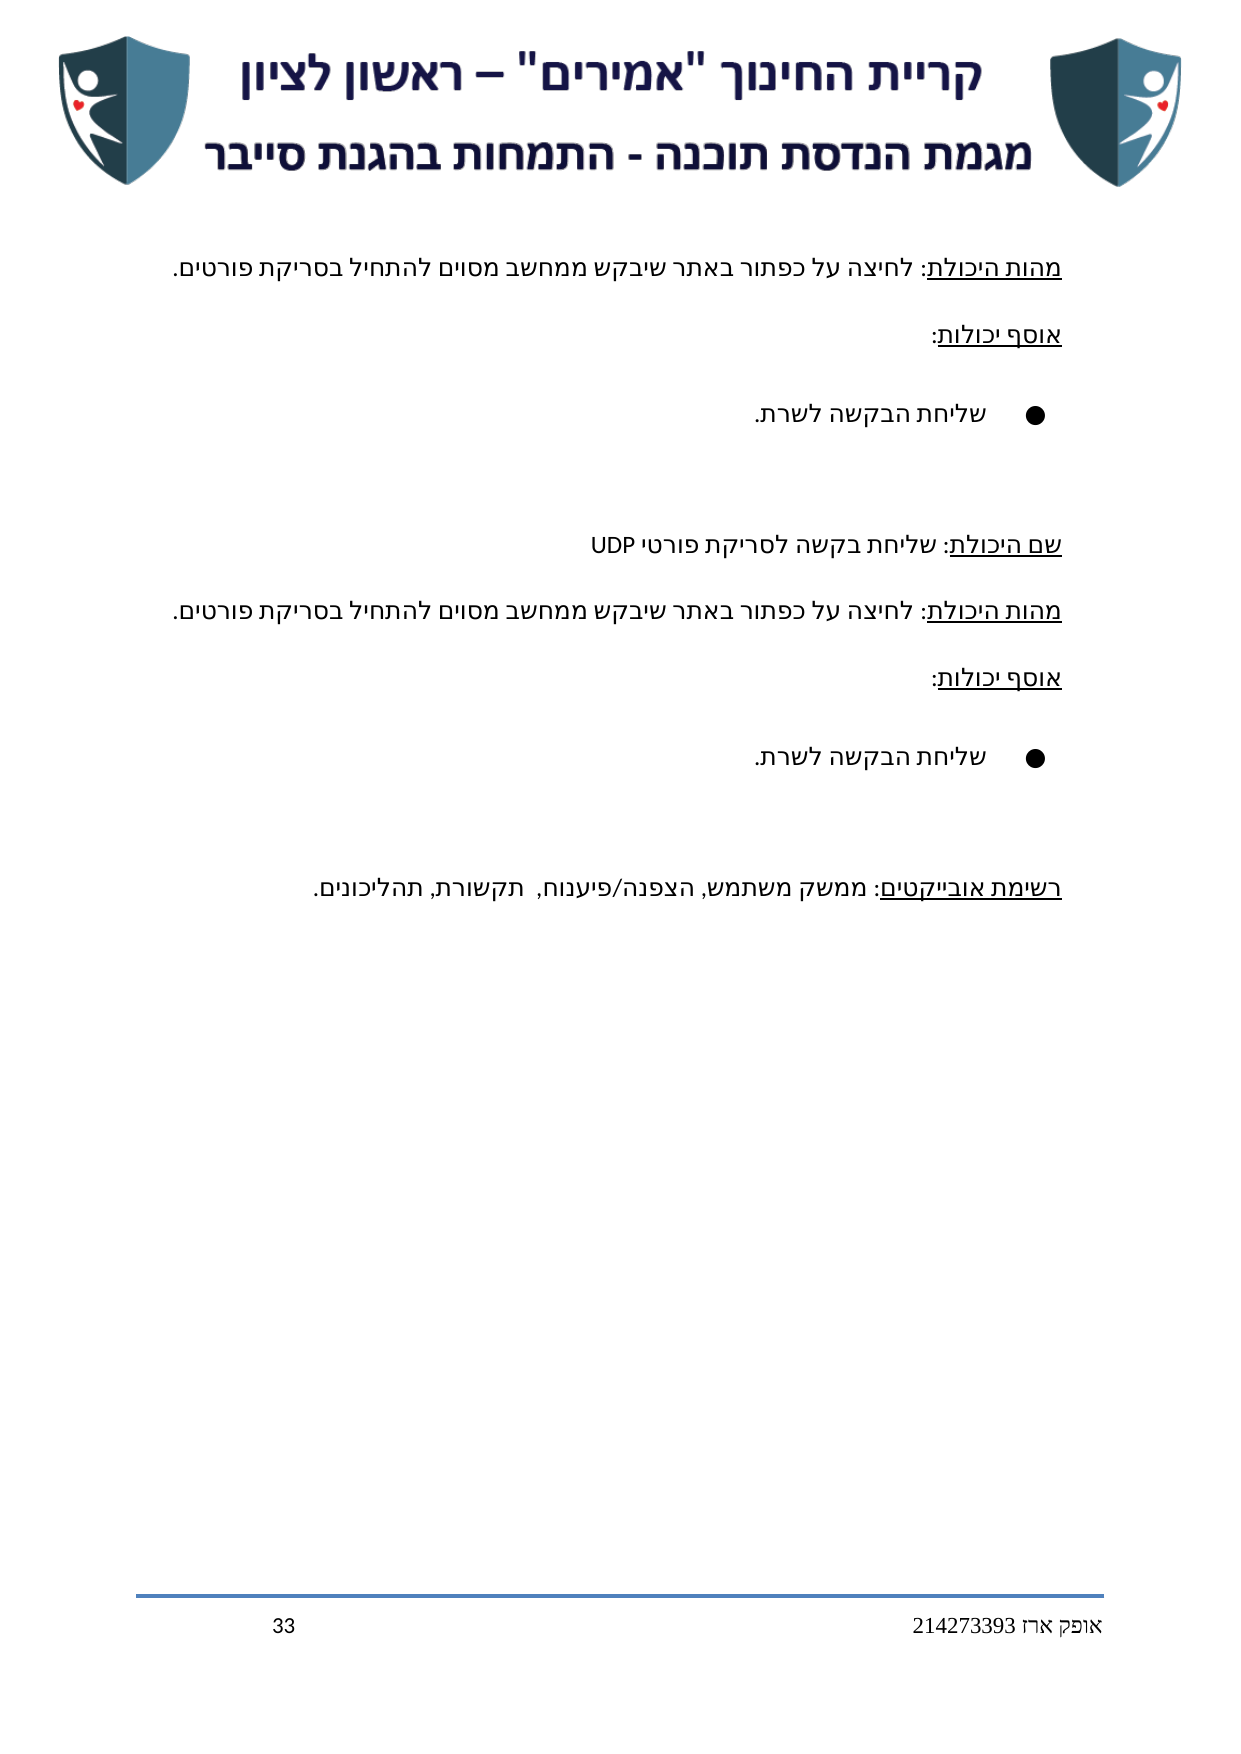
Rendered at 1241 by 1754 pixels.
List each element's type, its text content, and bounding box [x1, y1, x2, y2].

text רשימת אובייקטים: ממשק משתמש, הצפנה/פיענוח, תקשורת, תהליכונים. [162, 872, 1137, 903]
text אוסף יכולות: [162, 319, 1062, 349]
text אוסף יכולות: [162, 662, 1062, 693]
list שליחת הבקשה לשרת. [162, 729, 1024, 780]
picture [58, 36, 1182, 188]
text מהות היכולת: לחיצה על כפתור באתר שיבקש ממחשב מסוים להתחיל בסריקת פורטים. [162, 252, 1062, 283]
text שם היכולת: שליחת בקשה לסריקת פורטי UDP [162, 529, 1062, 559]
list שליחת הבקשה לשרת. [162, 386, 1024, 437]
text מהות היכולת: לחיצה על כפתור באתר שיבקש ממחשב מסוים להתחיל בסריקת פורטים. [162, 596, 1062, 626]
